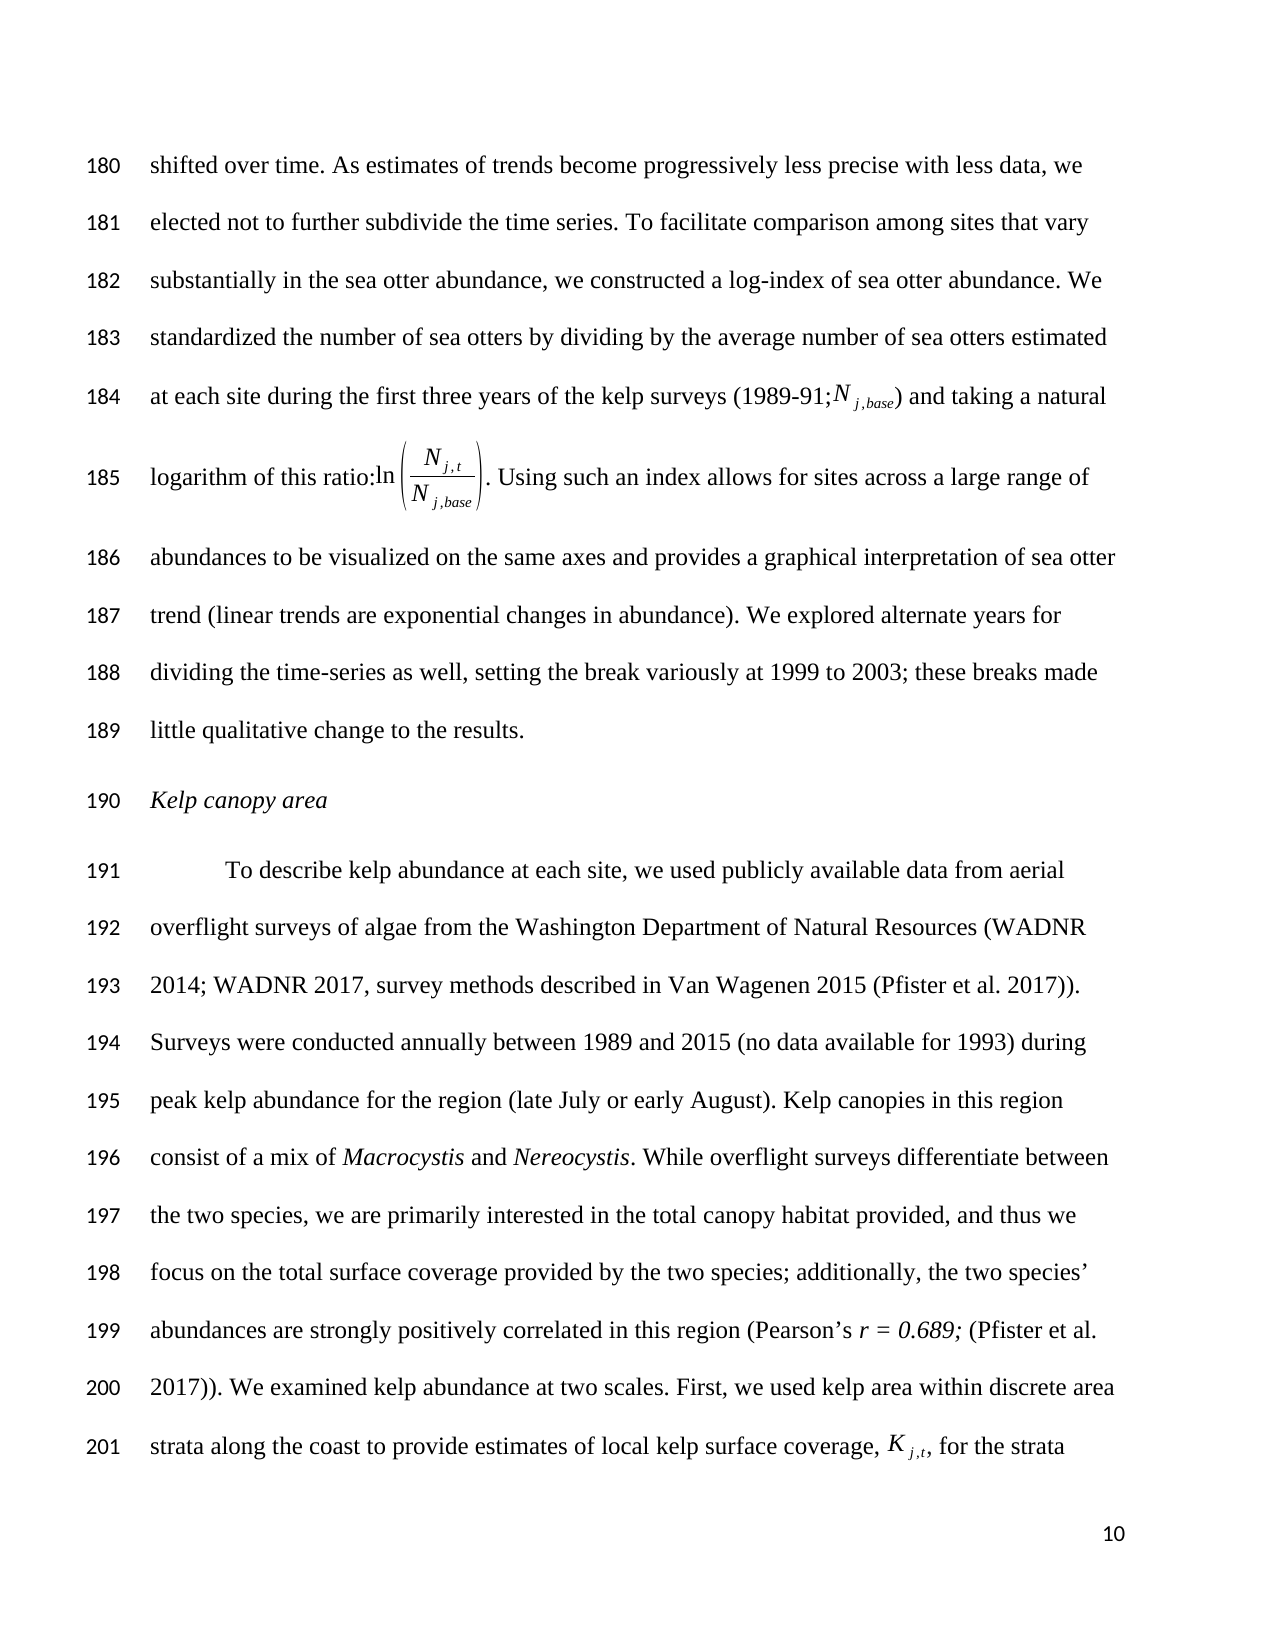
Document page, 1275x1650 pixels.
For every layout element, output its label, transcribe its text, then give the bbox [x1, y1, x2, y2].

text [150, 855, 1125, 1461]
text Kelp canopy area [150, 785, 1125, 813]
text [150, 150, 1125, 743]
